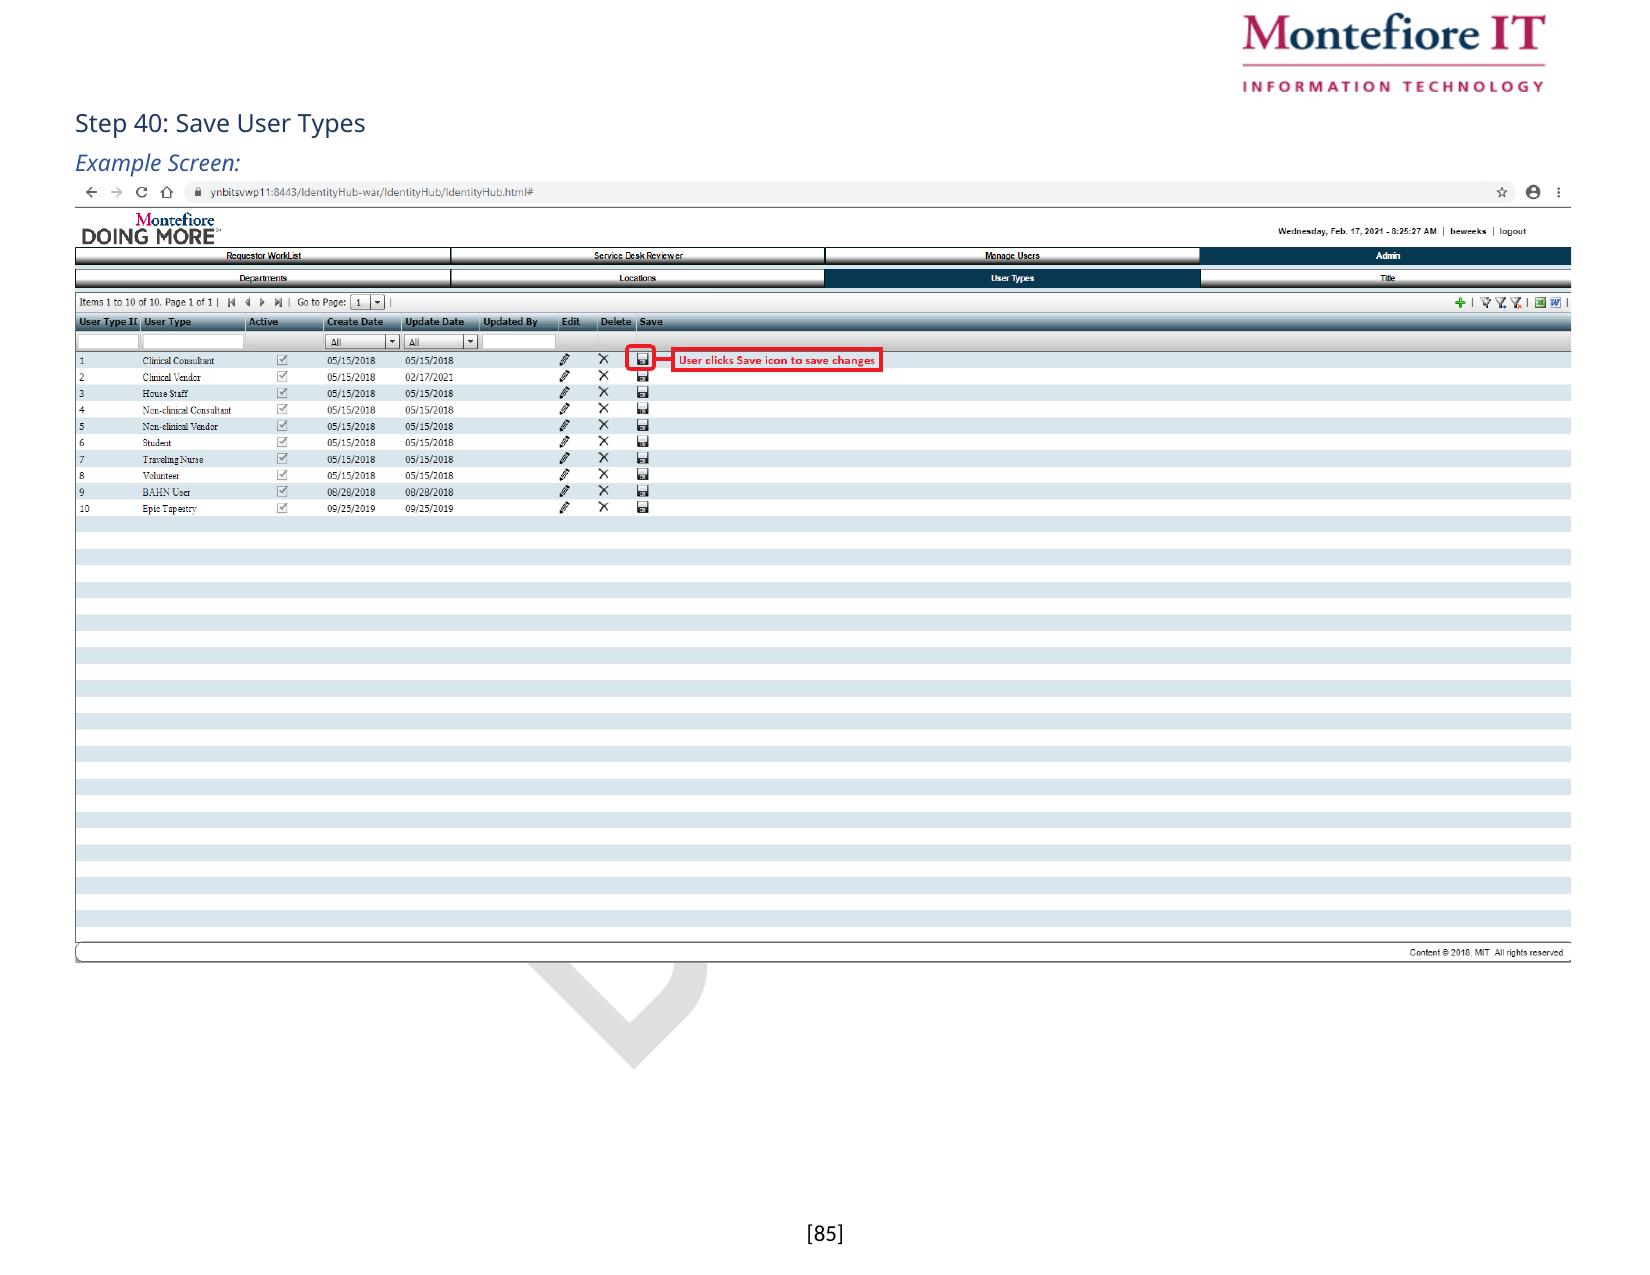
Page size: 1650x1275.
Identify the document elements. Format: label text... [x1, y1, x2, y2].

picture [75, 180, 1572, 963]
picture [1381, 253, 1396, 258]
picture [1214, 0, 1575, 106]
subtitle Step 40: Save User Types [75, 106, 1575, 140]
subtitle Example Screen: [75, 147, 1575, 178]
